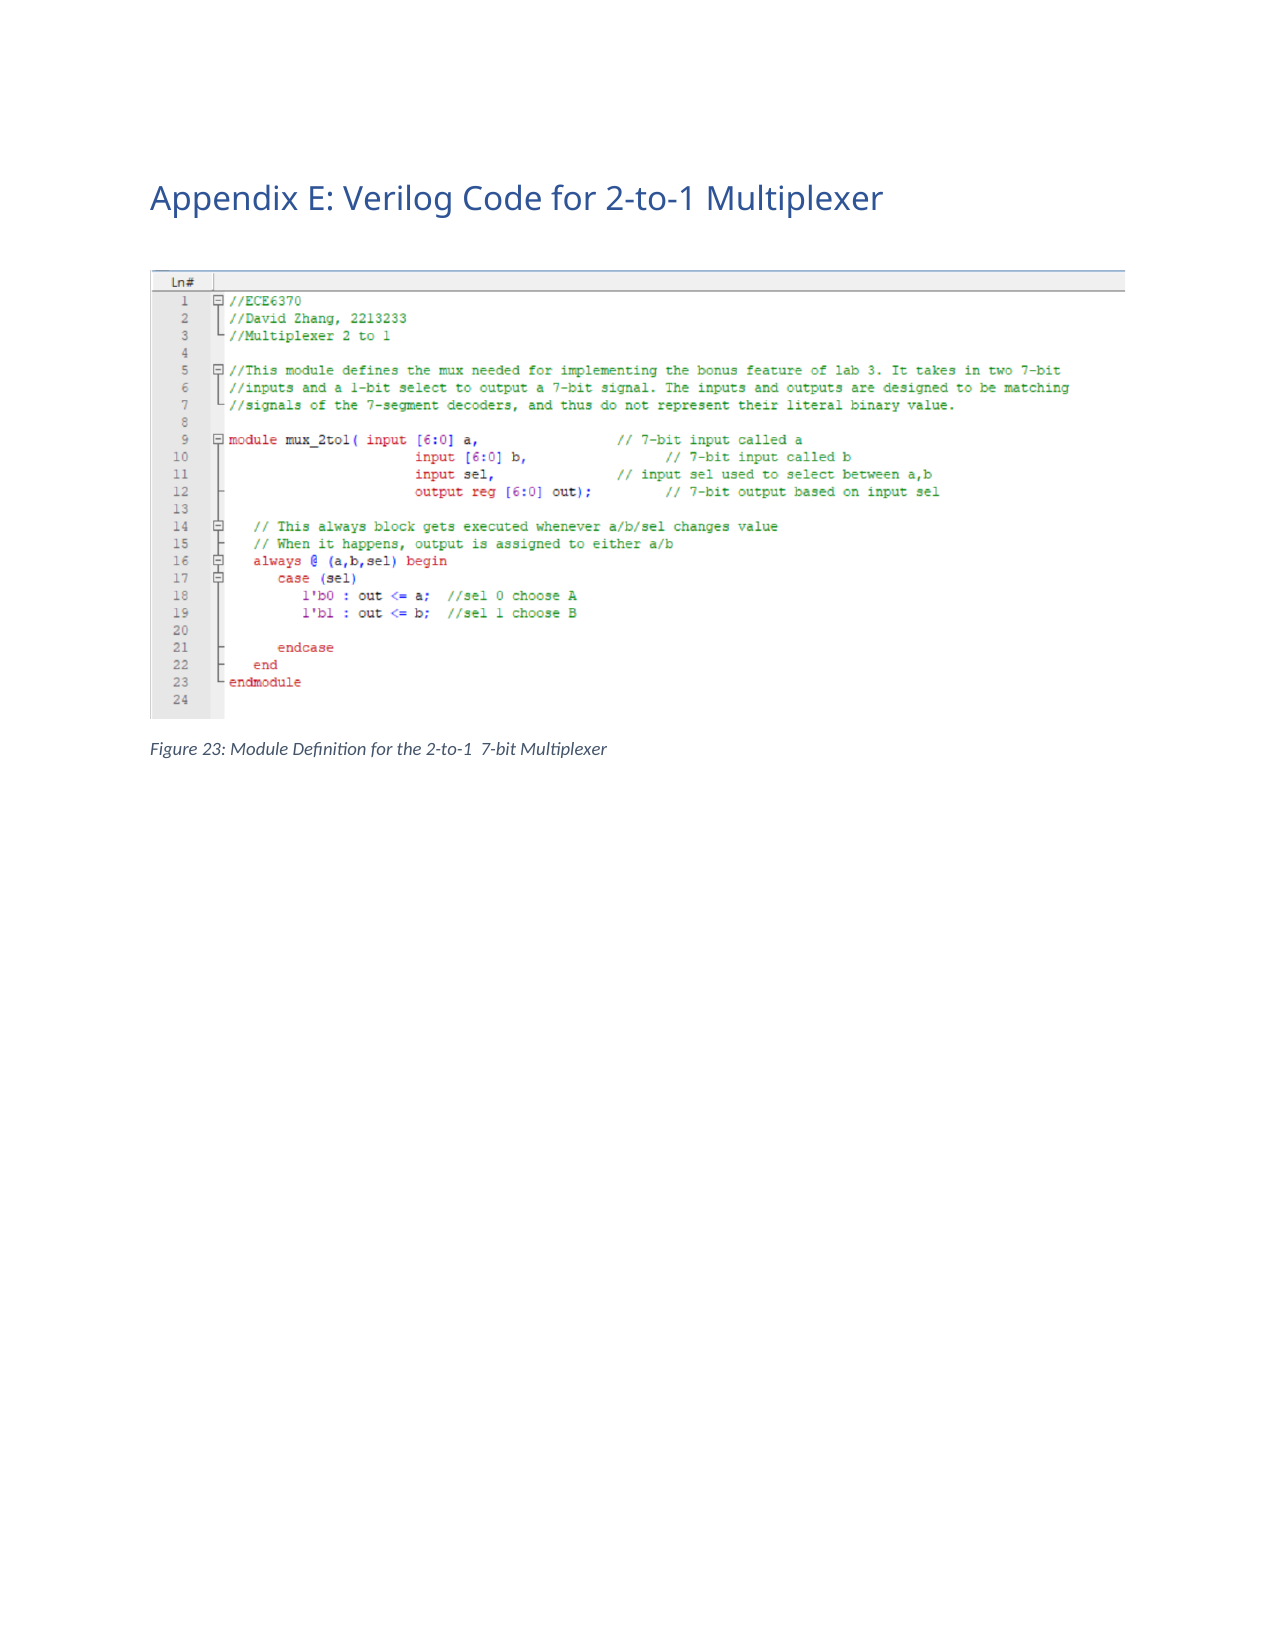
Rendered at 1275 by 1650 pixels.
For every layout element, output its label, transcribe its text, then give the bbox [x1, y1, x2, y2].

picture [150, 270, 1125, 719]
subtitle Appendix E: Verilog Code for 2-to-1 Multiplexer [150, 175, 1125, 220]
